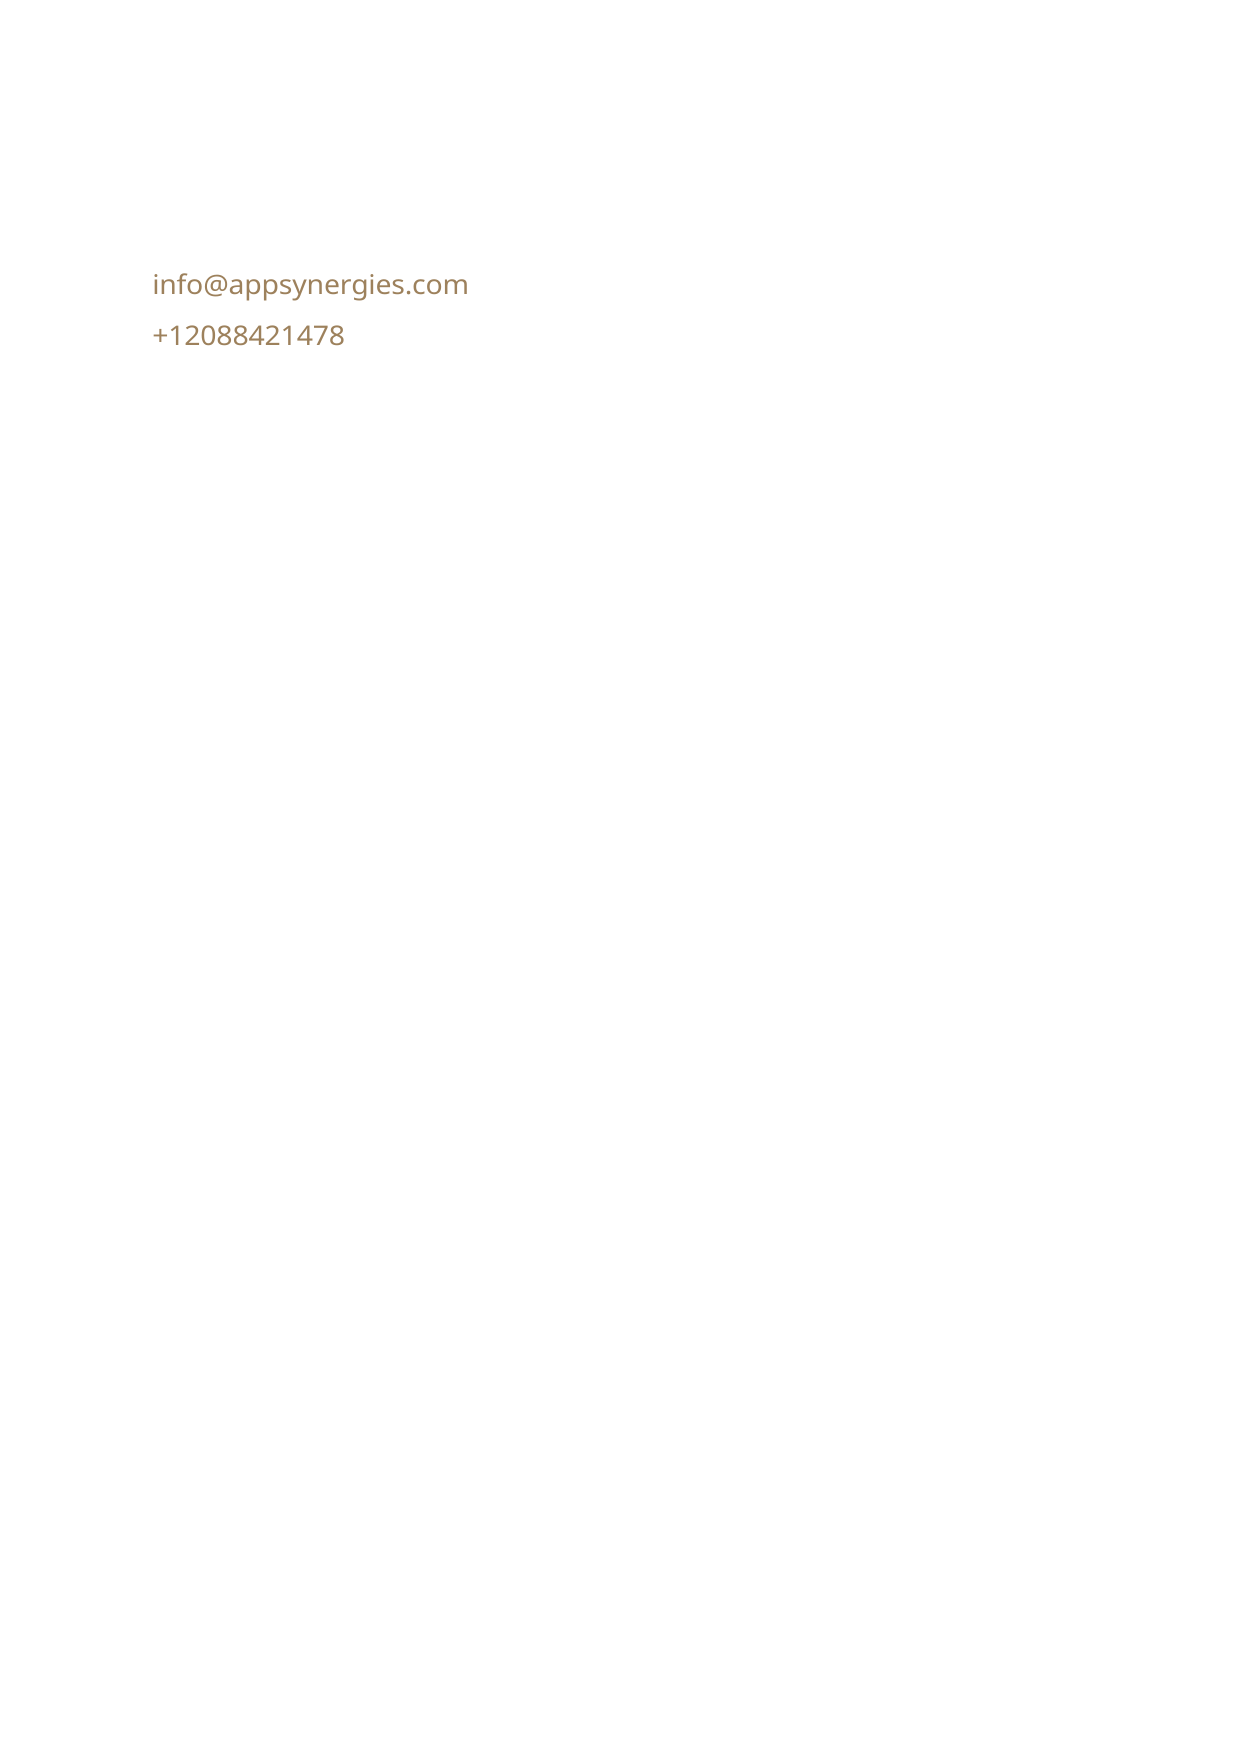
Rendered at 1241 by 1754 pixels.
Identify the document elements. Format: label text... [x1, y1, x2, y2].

text +12088421478 [152, 316, 1240, 353]
text info@appsynergies.com [152, 266, 1240, 303]
